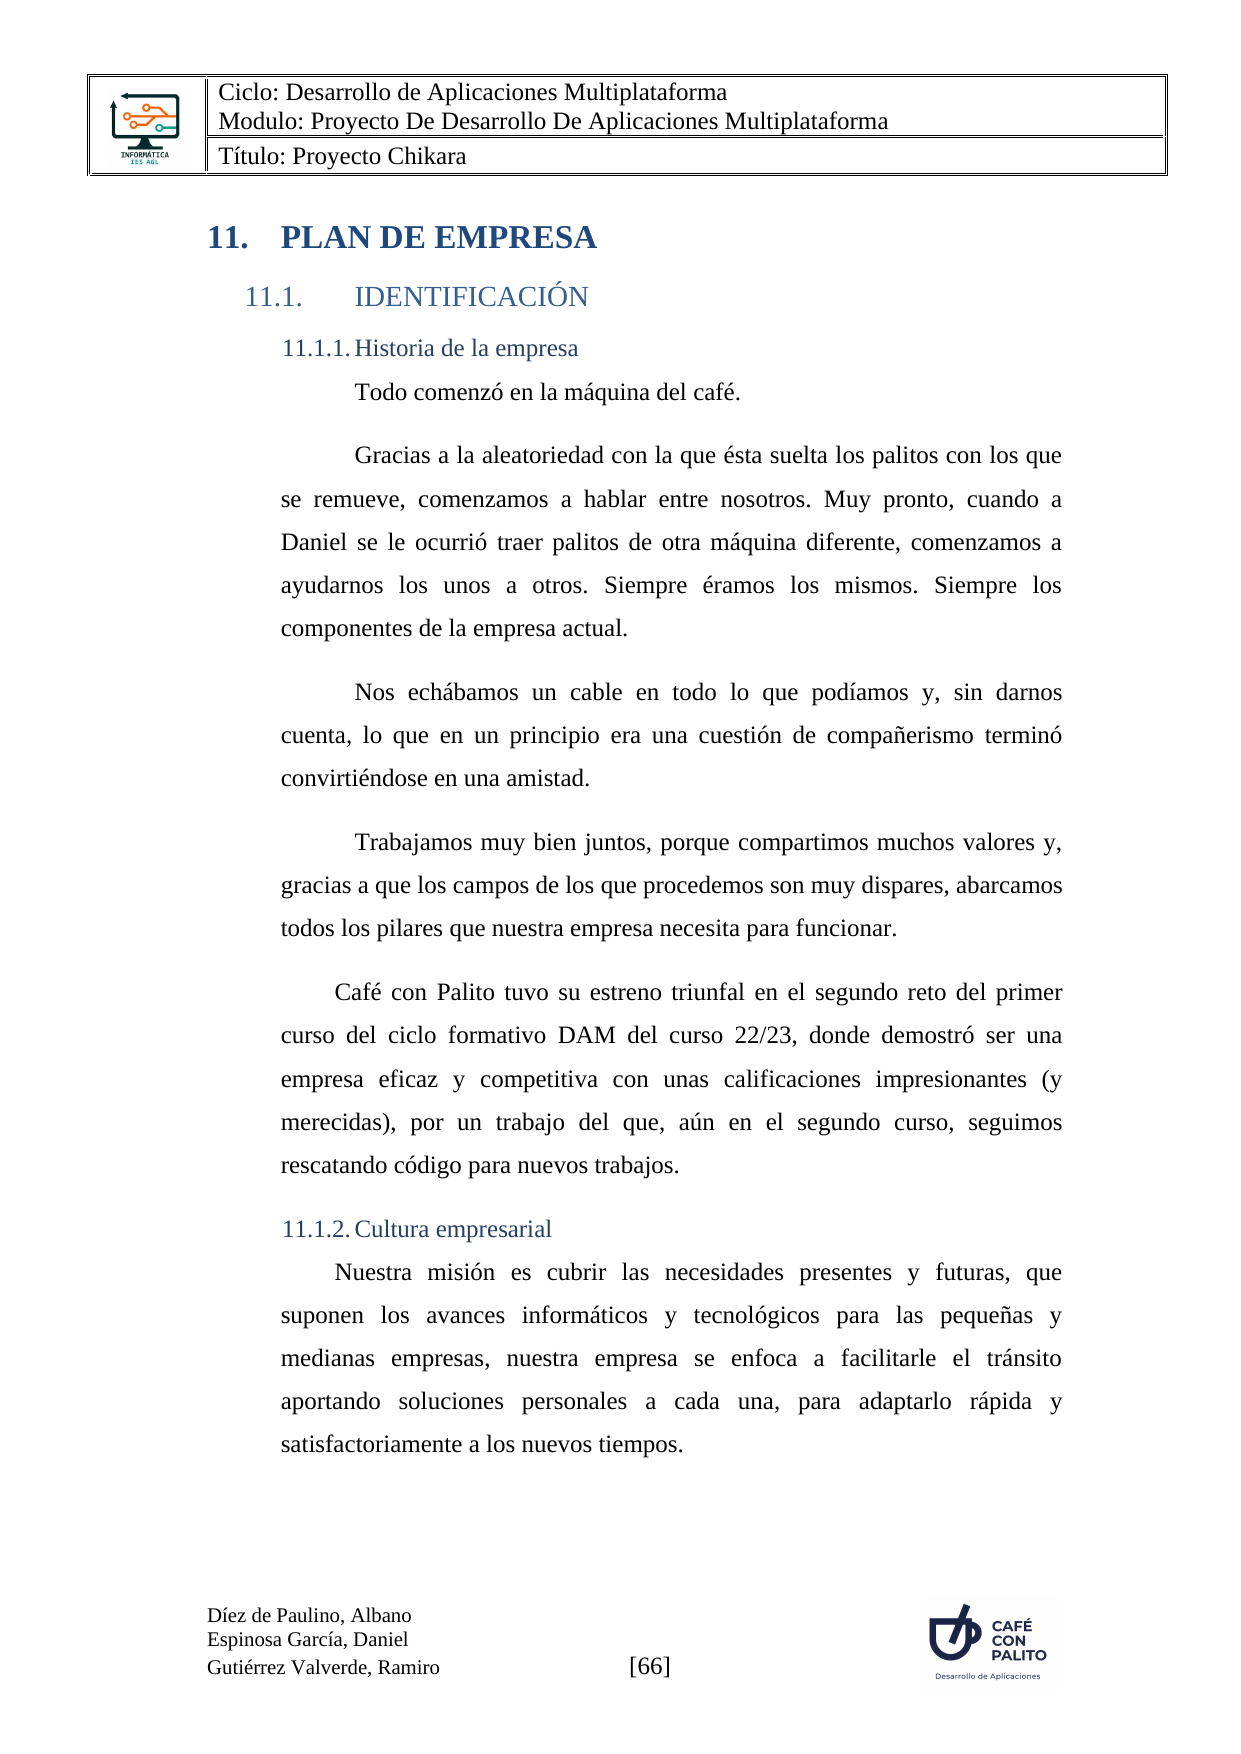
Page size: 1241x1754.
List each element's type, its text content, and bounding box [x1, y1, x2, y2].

subtitle PLAN DE EMPRESA [207, 217, 1063, 256]
picture [106, 87, 186, 168]
subtitle IDENTIFICACIÓN [244, 279, 1063, 313]
text Todo comenzó en la máquina del café. [207, 377, 1063, 405]
subtitle Cultura empresarial [282, 1214, 1063, 1243]
text Nos echábamos un cable en todo lo que podíamos y, sin darnos cuenta, lo que en un principio era una cuestión de compañerismo terminó convirtiéndose en una amistad. [281, 677, 1063, 792]
subtitle Historia de la empresa [282, 333, 1063, 362]
text Nuestra misión es cubrir las necesidades presentes y futuras, que suponen los avances informáticos y tecnológicos para las pequeñas y medianas empresas, nuestra empresa se enfoca a facilitarle el tránsito aportando soluciones personales a cada una, para adaptarlo rápida y satisfactoriamente a los nuevos tiempos. [281, 1257, 1063, 1458]
text Gracias a la aleatoriedad con la que ésta suelta los palitos con los que se remueve, comenzamos a hablar entre nosotros. Muy pronto, cuando a Daniel se le ocurrió traer palitos de otra máquina diferente, comenzamos a ayudarnos los unos a otros. Siempre éramos los mismos. Siempre los componentes de la empresa actual. [281, 441, 1063, 642]
text Café con Palito tuvo su estreno triunfal en el segundo reto del primer curso del ciclo formativo DAM del curso 22/23, donde demostró ser una empresa eficaz y competitiva con unas calificaciones impresionantes (y merecidas), por un trabajo del que, aún en el segundo curso, seguimos rescatando código para nuevos trabajos. [281, 977, 1063, 1179]
picture [921, 1595, 1058, 1695]
text Trabajamos muy bien juntos, porque compartimos muchos valores y, gracias a que los campos de los que procedemos son muy dispares, abarcamos todos los pilares que nuestra empresa necesita para funcionar. [281, 827, 1063, 942]
